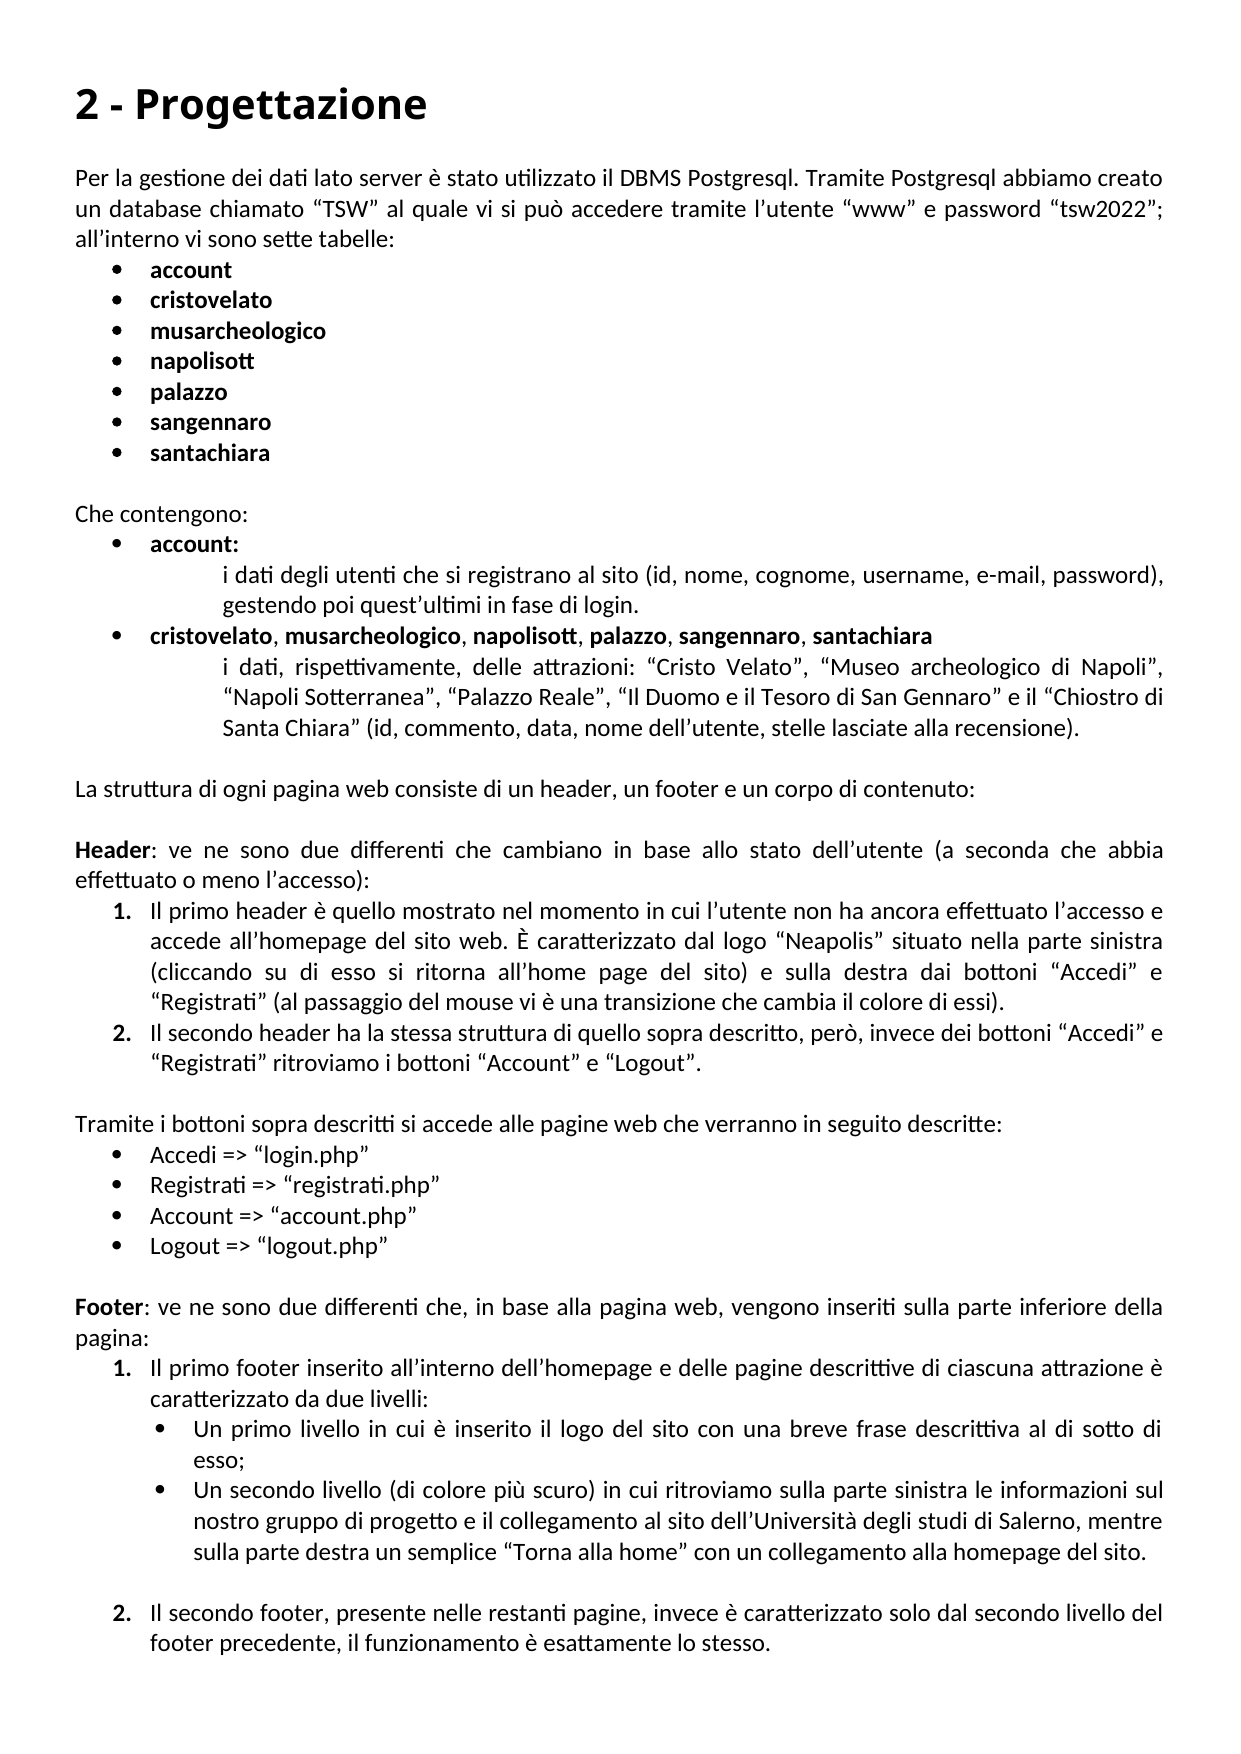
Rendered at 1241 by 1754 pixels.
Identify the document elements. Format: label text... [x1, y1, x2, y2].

list Un secondo livello (di colore più scuro) in cui ritroviamo sulla parte sinistra le informazioni sul nostro gruppo di progetto e il collegamento al sito dell’Università degli studi di Salerno, mentre sulla parte destra un semplice “Torna alla home” con un collegamento alla homepage del sito. [156, 1475, 1165, 1566]
text Per la gestione dei dati lato server è stato utilizzato il DBMS Postgresql. Tramite Postgresql abbiamo creato un database chiamato “TSW” al quale vi si può accedere tramite l’utente “www” e password “tsw2022”; all’interno vi sono sette tabelle: [75, 162, 1165, 254]
list Accedi => “login.php” [112, 1139, 1165, 1169]
list Un primo livello in cui è inserito il logo del sito con una breve frase descrittiva al di sotto di esso; [156, 1414, 1165, 1475]
text Header: ve ne sono due differenti che cambiano in base allo stato dell’utente (a seconda che abbia effettuato o meno l’accesso): [75, 834, 1165, 895]
list Il secondo footer, presente nelle restanti pagine, invece è caratterizzato solo dal secondo livello del footer precedente, il funzionamento è esattamente lo stesso. [112, 1597, 1165, 1658]
list napolisott [112, 345, 1165, 376]
text La struttura di ogni pagina web consiste di un header, un footer e un corpo di contenuto: [75, 773, 1165, 803]
list sangennaro [112, 406, 1165, 437]
list Logout => “logout.php” [112, 1231, 1165, 1261]
list Account => “account.php” [112, 1200, 1165, 1231]
text Footer: ve ne sono due differenti che, in base alla pagina web, vengono inseriti sulla parte inferiore della pagina: [75, 1292, 1165, 1353]
list cristovelato, musarcheologico, napolisott, palazzo, sangennaro, santachiara [112, 620, 1165, 651]
list Il primo header è quello mostrato nel momento in cui l’utente non ha ancora effettuato l’accesso e accede all’homepage del sito web. È caratterizzato dal logo “Neapolis” situato nella parte sinistra (cliccando su di esso si ritorna all’home page del sito) e sulla destra dai bottoni “Accedi” e “Registrati” (al passaggio del mouse vi è una transizione che cambia il colore di essi). [112, 895, 1165, 1017]
list i dati, rispettivamente, delle attrazioni: “Cristo Velato”, “Museo archeologico di Napoli”, “Napoli Sotterranea”, “Palazzo Reale”, “Il Duomo e il Tesoro di San Gennaro” e il “Chiostro di Santa Chiara” (id, commento, data, nome dell’utente, stelle lasciate alla recensione). [222, 651, 1165, 742]
list cristovelato [112, 284, 1165, 315]
list Il primo footer inserito all’interno dell’homepage e delle pagine descrittive di ciascuna attrazione è caratterizzato da due livelli: [112, 1353, 1165, 1414]
list Il secondo header ha la stessa struttura di quello sopra descritto, però, invece dei bottoni “Accedi” e “Registrati” ritroviamo i bottoni “Account” e “Logout”. [112, 1017, 1165, 1078]
list musarcheologico [112, 315, 1165, 345]
list account: [112, 528, 1165, 559]
list Registrati => “registrati.php” [112, 1169, 1165, 1200]
list account [112, 254, 1165, 284]
list santachiara [112, 437, 1165, 467]
list i dati degli utenti che si registrano al sito (id, nome, cognome, username, e-mail, password), gestendo poi quest’ultimi in fase di login. [222, 559, 1165, 620]
text 2 - Progettazione [75, 75, 1165, 132]
list palazzo [112, 376, 1165, 406]
text Tramite i bottoni sopra descritti si accede alle pagine web che verranno in seguito descritte: [75, 1108, 1165, 1139]
text Che contengono: [75, 498, 1165, 528]
